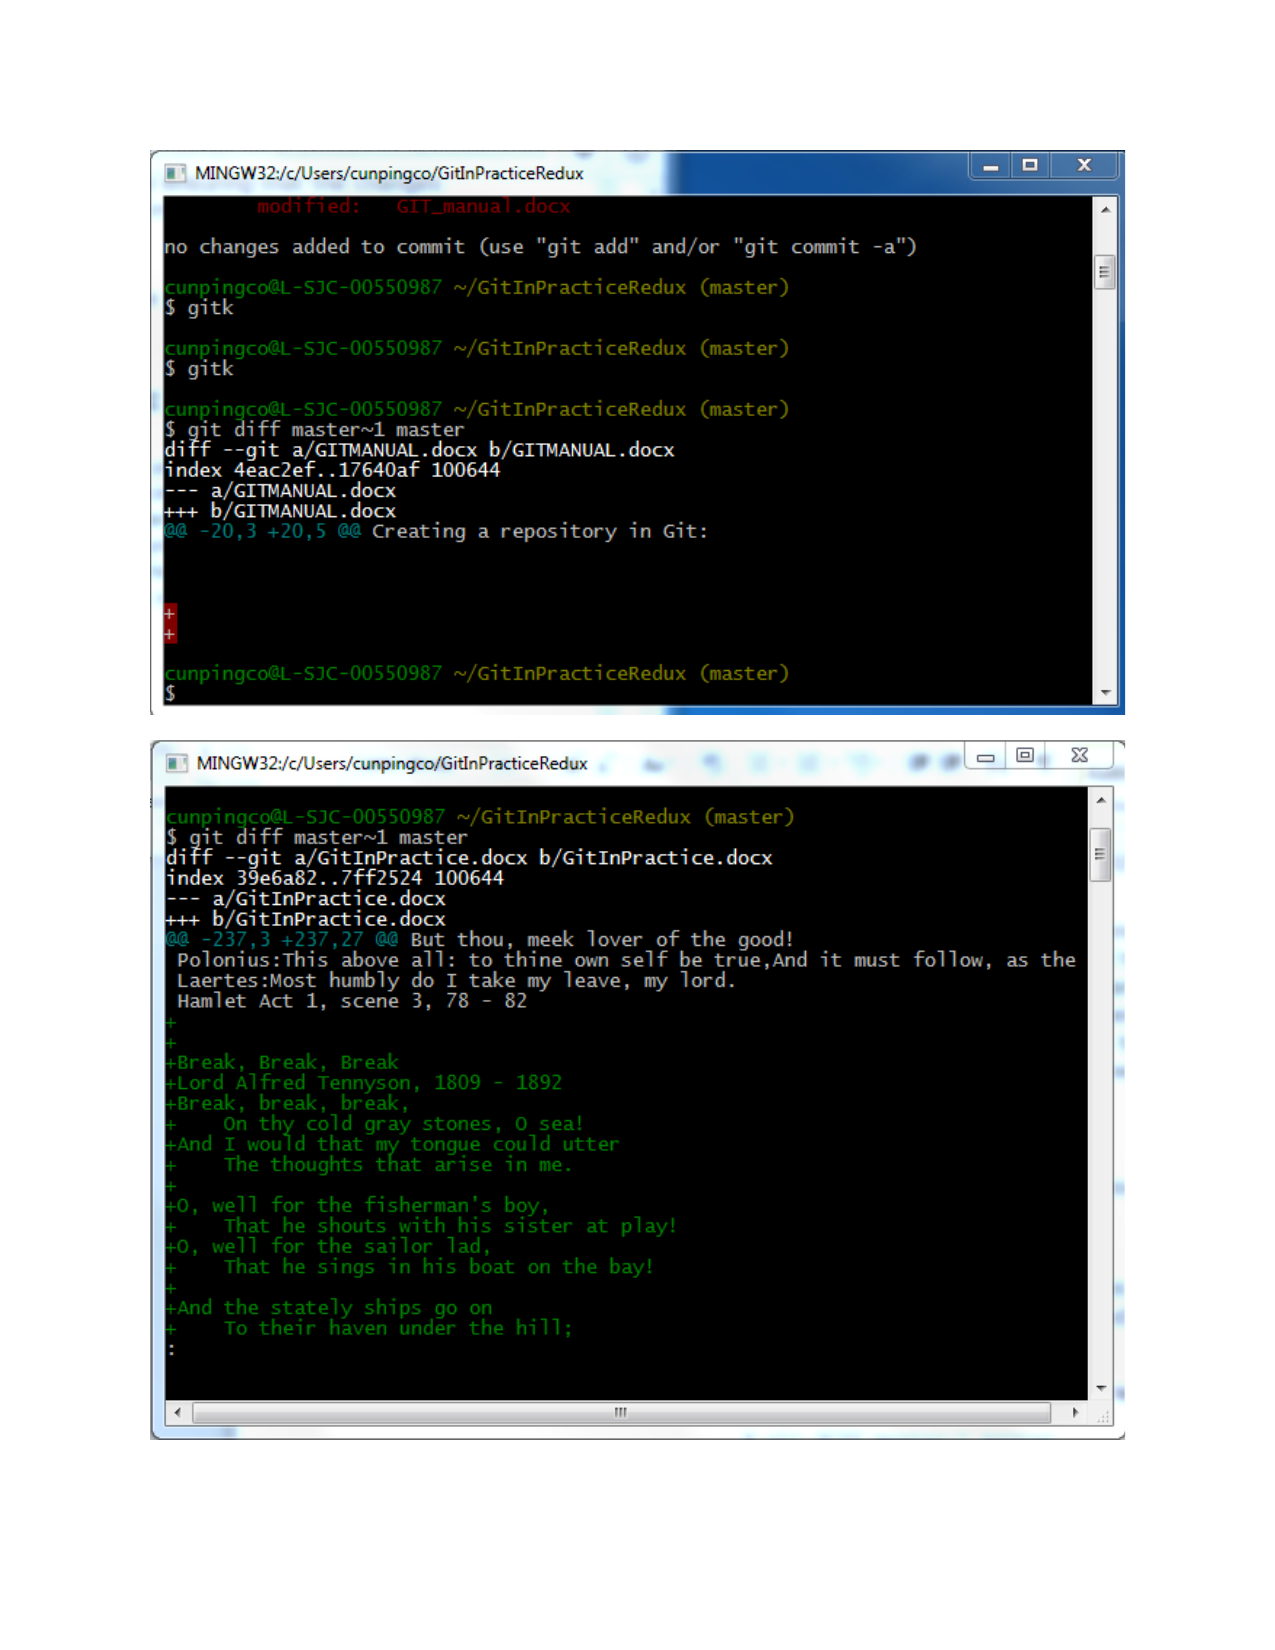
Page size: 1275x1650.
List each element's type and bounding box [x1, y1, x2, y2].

picture [150, 740, 1125, 1440]
picture [150, 150, 1125, 715]
